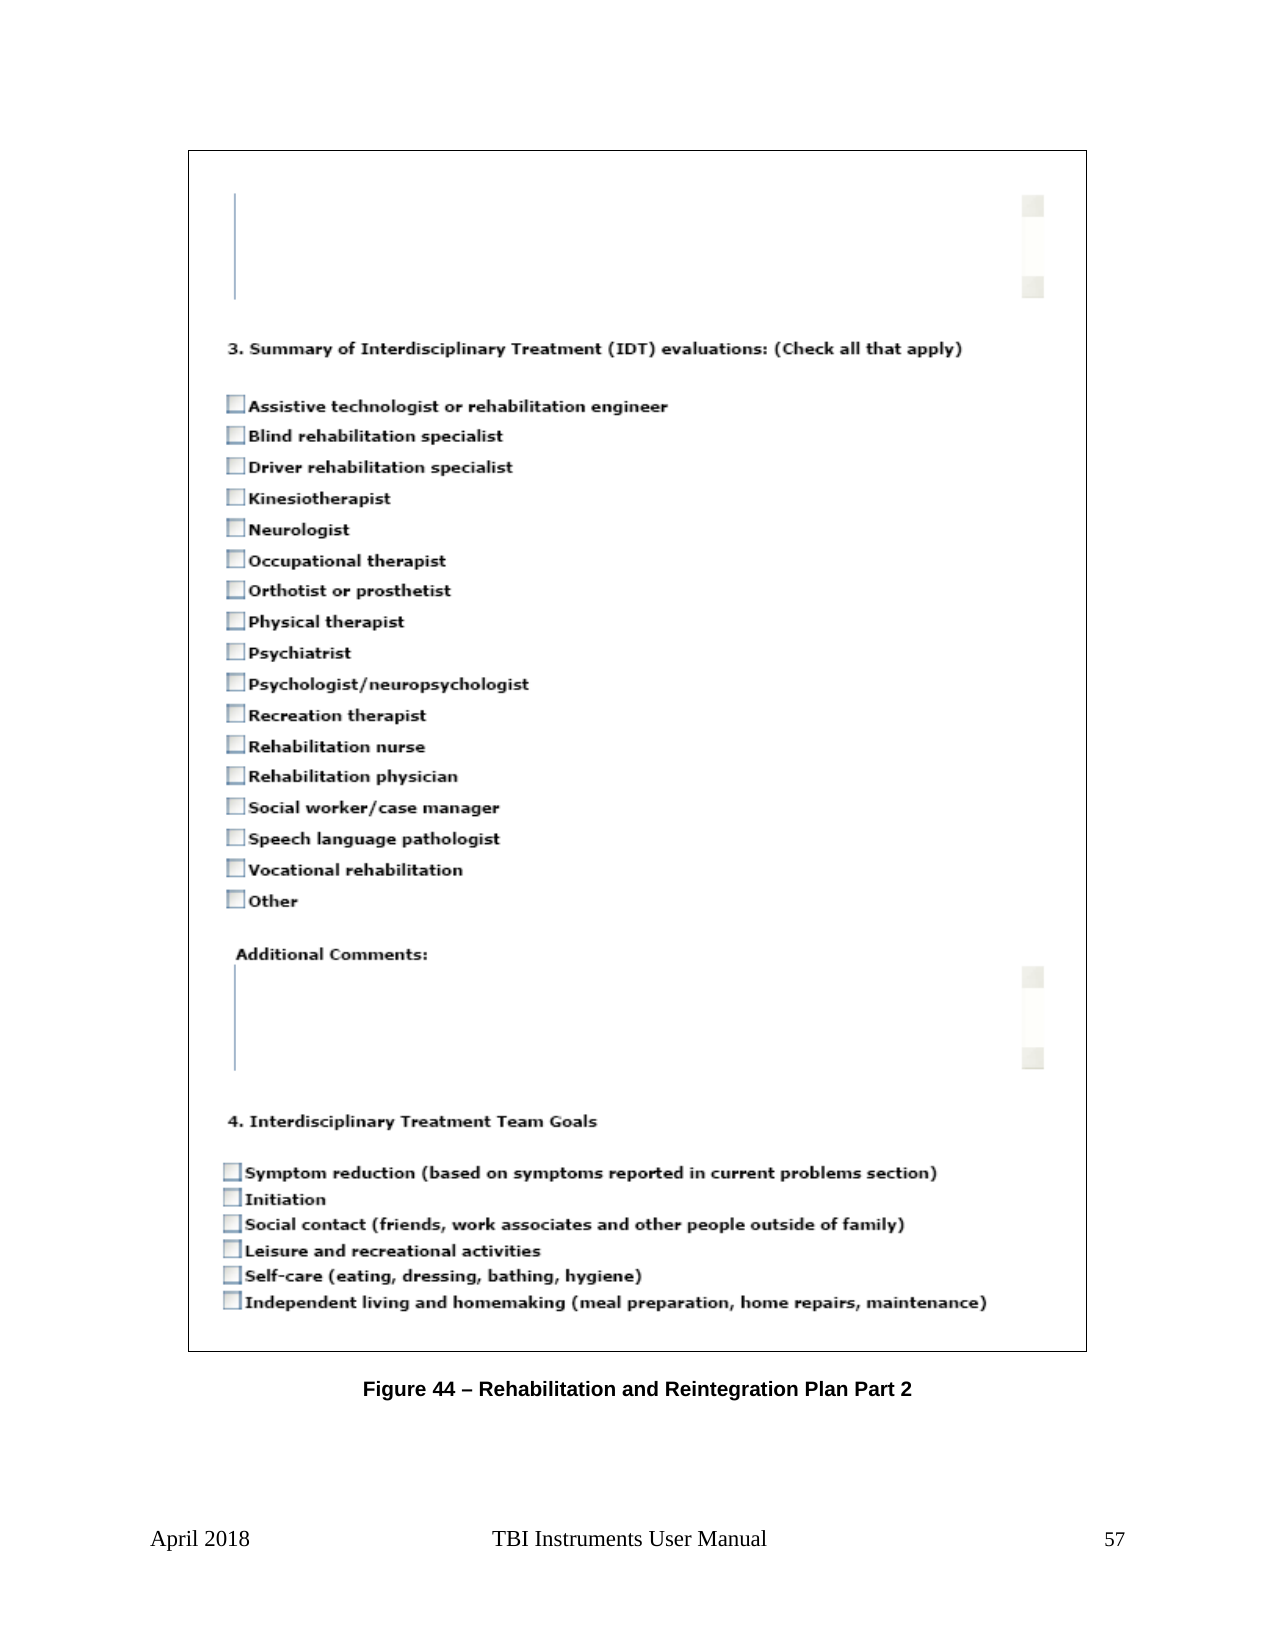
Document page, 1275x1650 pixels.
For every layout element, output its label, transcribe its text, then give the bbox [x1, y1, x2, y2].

text Figure 44 – Rehabilitation and Reintegration Plan Part 2 [150, 1377, 1125, 1401]
